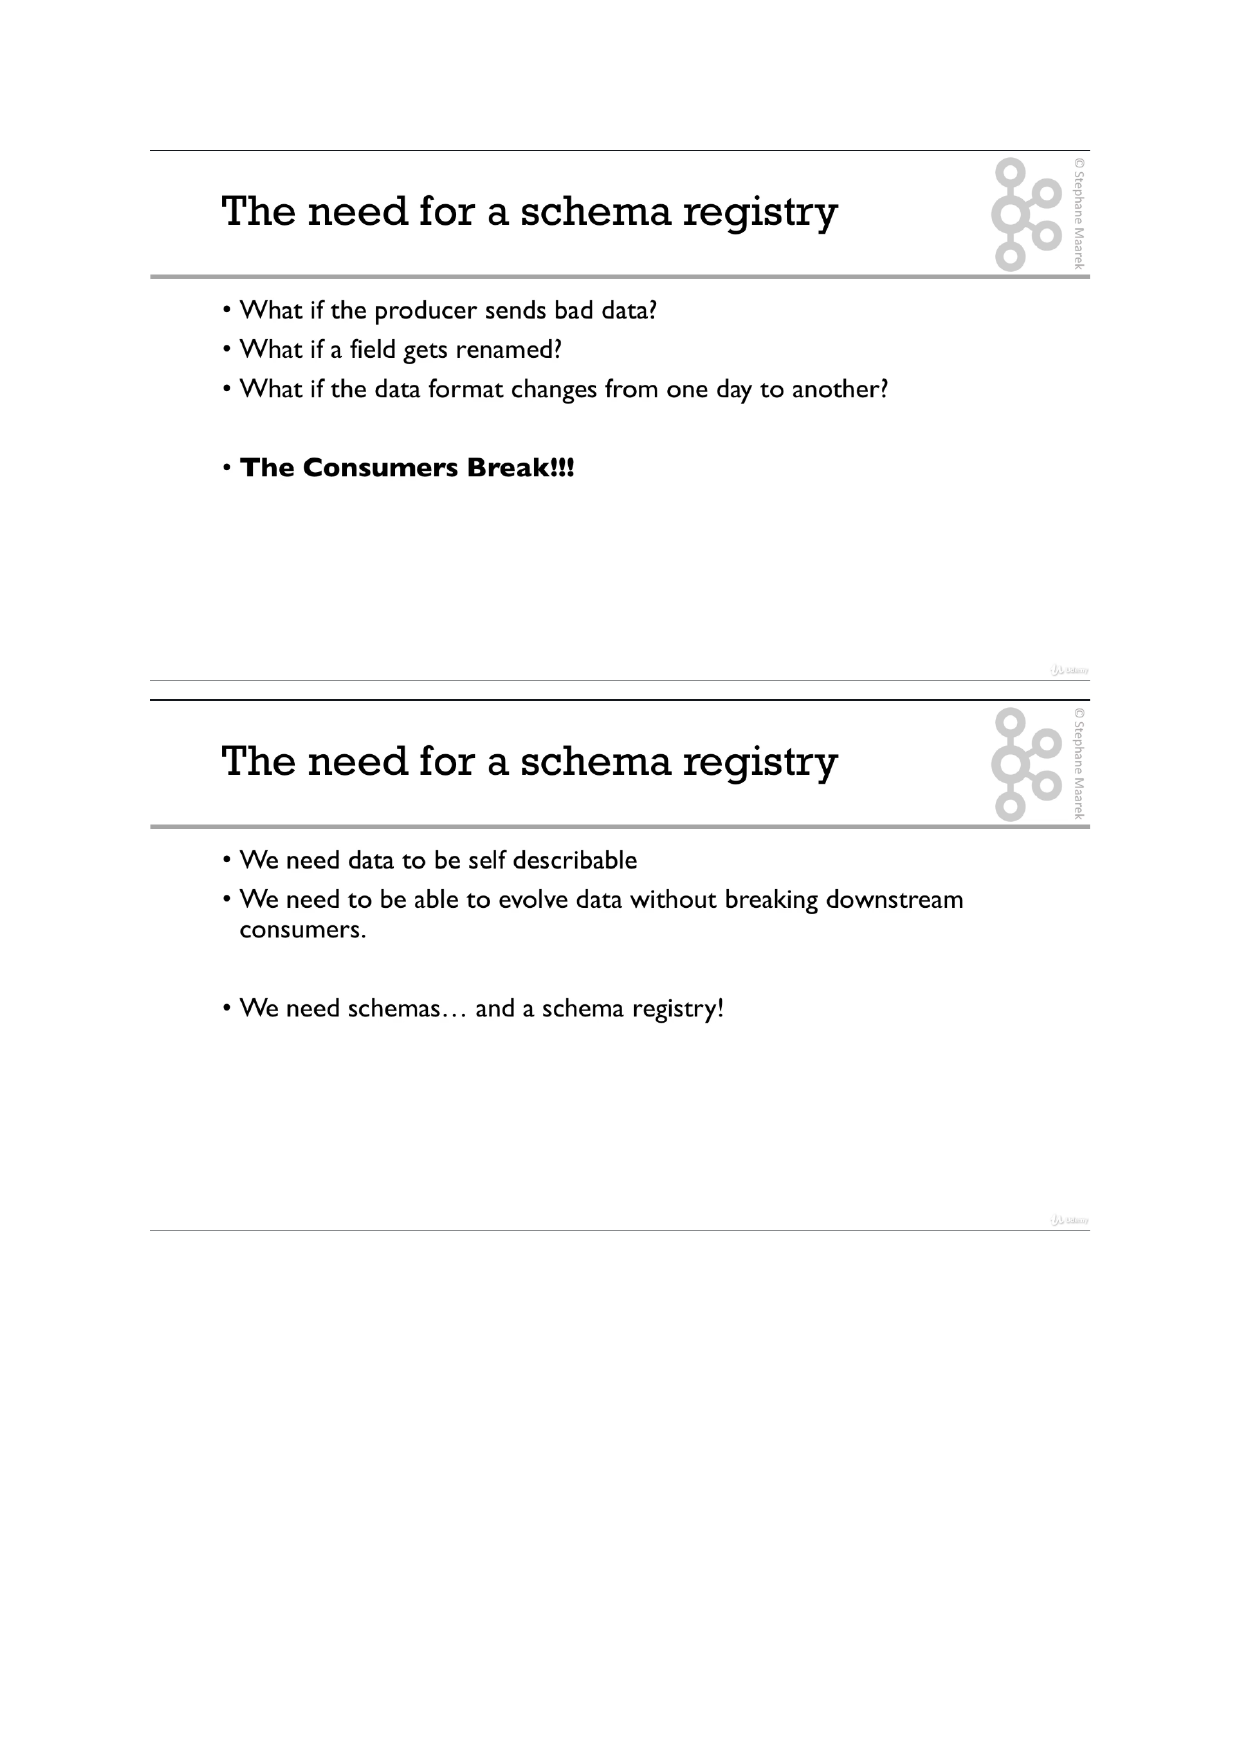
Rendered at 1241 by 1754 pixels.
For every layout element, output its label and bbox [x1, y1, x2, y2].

picture [150, 150, 1091, 681]
picture [150, 699, 1091, 1231]
